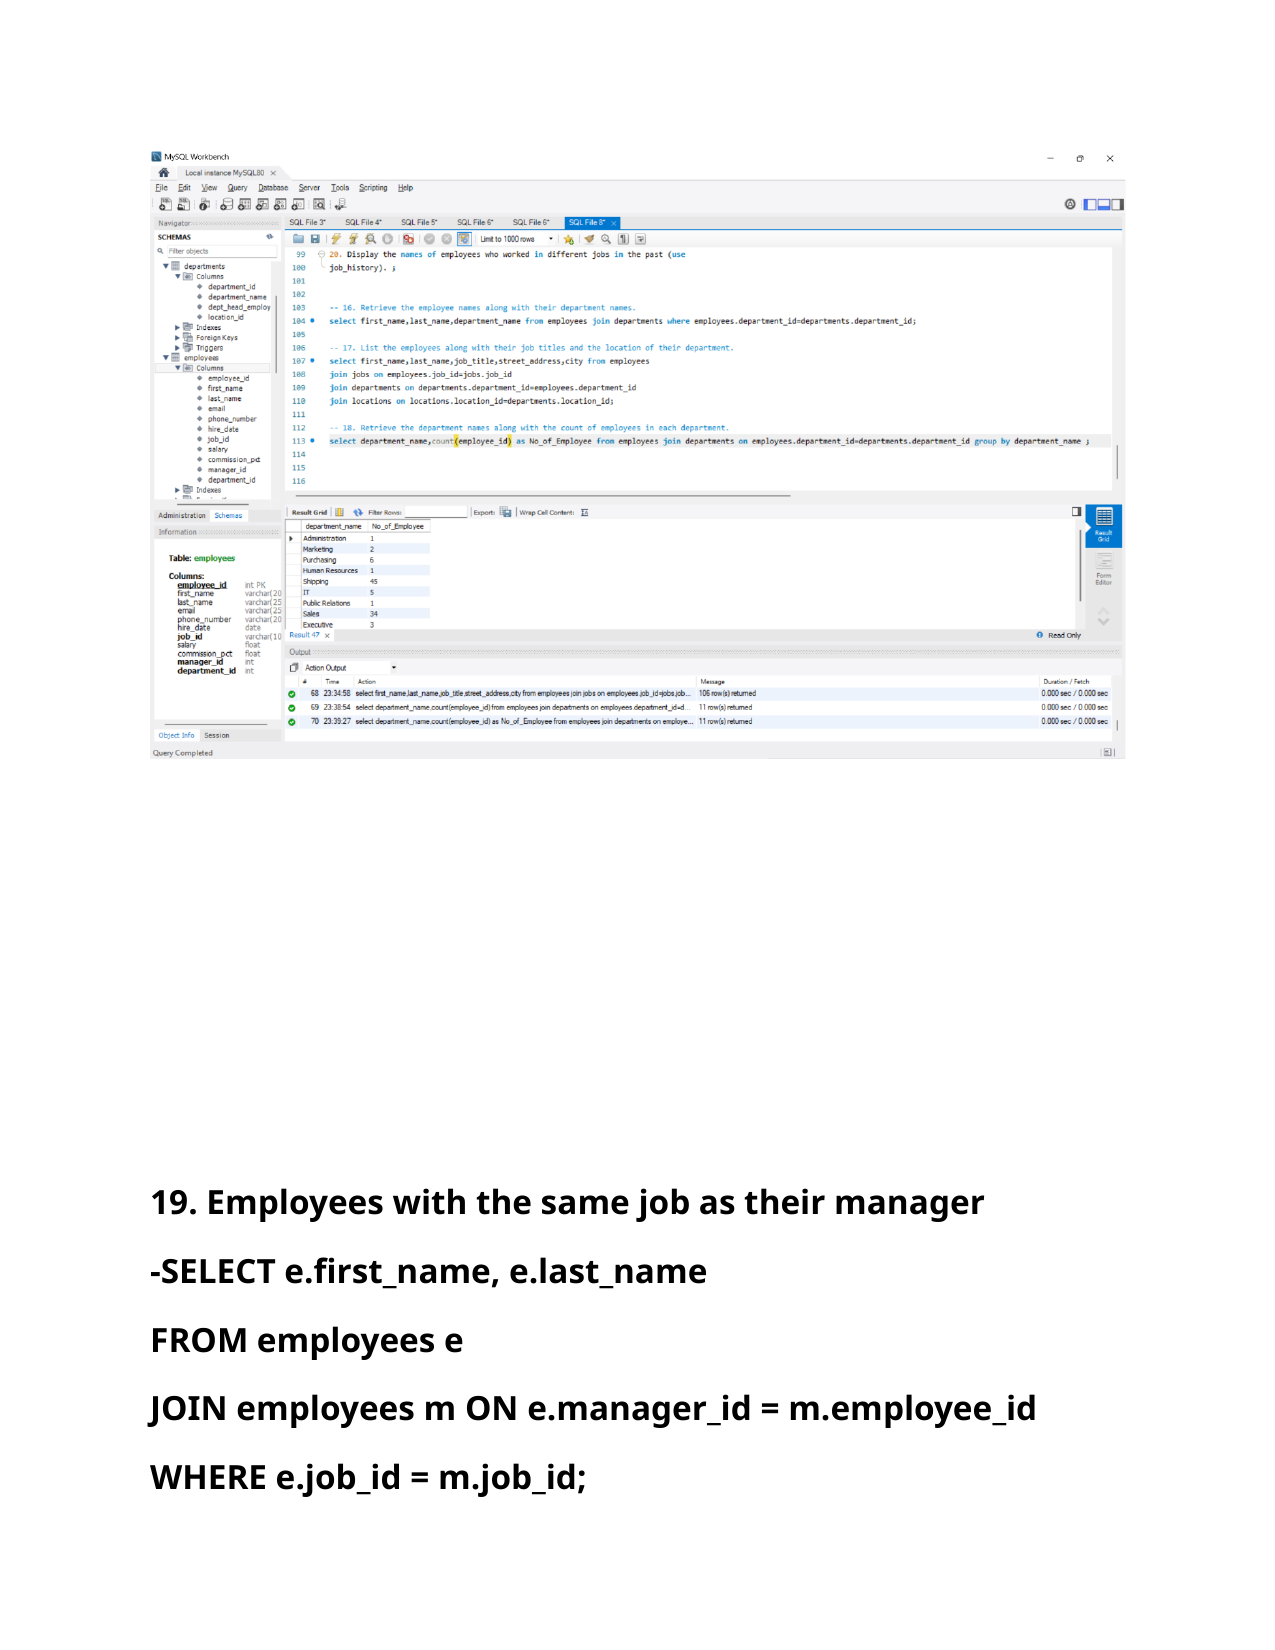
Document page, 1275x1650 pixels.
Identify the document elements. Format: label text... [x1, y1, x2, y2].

text 19. Employees with the same job as their manager [150, 1179, 1125, 1224]
picture [150, 150, 1125, 759]
text WHERE e.job_id = m.job_id; [150, 1454, 1125, 1499]
text FROM employees e [150, 1316, 1125, 1362]
text -SELECT e.first_name, e.last_name [150, 1247, 1125, 1293]
text JOIN employees m ON e.manager_id = m.employee_id [150, 1385, 1125, 1431]
